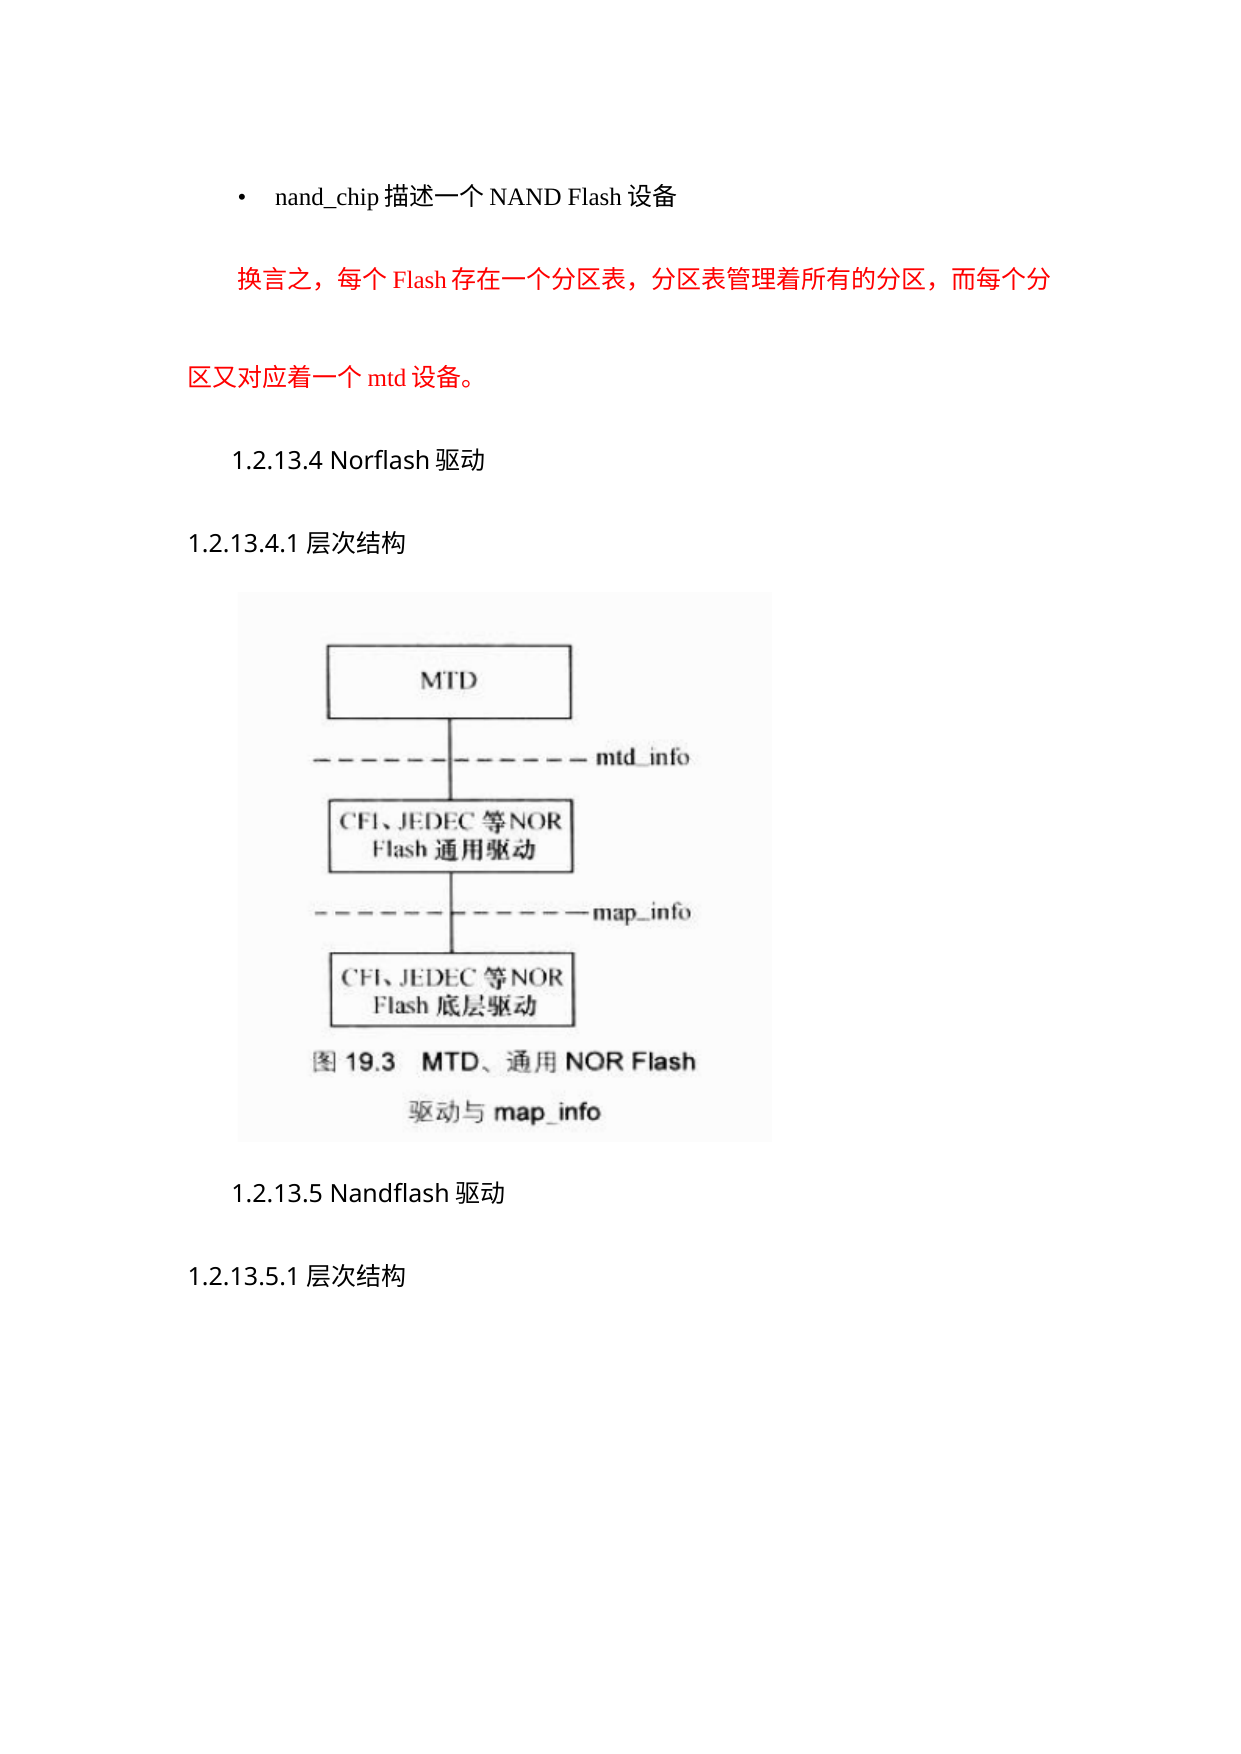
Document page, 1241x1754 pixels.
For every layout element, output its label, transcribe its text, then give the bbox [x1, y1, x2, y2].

text 层次结构 [187, 1242, 1053, 1307]
text Nandflash驱动 [187, 1159, 1053, 1224]
list 换言之，每个Flash存在一个分区表，分区表管理着所有的分区，而每个分区又对应着一个mtd设备。 [187, 245, 1053, 408]
picture [237, 592, 772, 1142]
list • nand_chip描述一个NAND Flash设备 [187, 162, 1053, 227]
text 层次结构 [187, 509, 1053, 574]
text Norflash驱动 [187, 426, 1053, 491]
